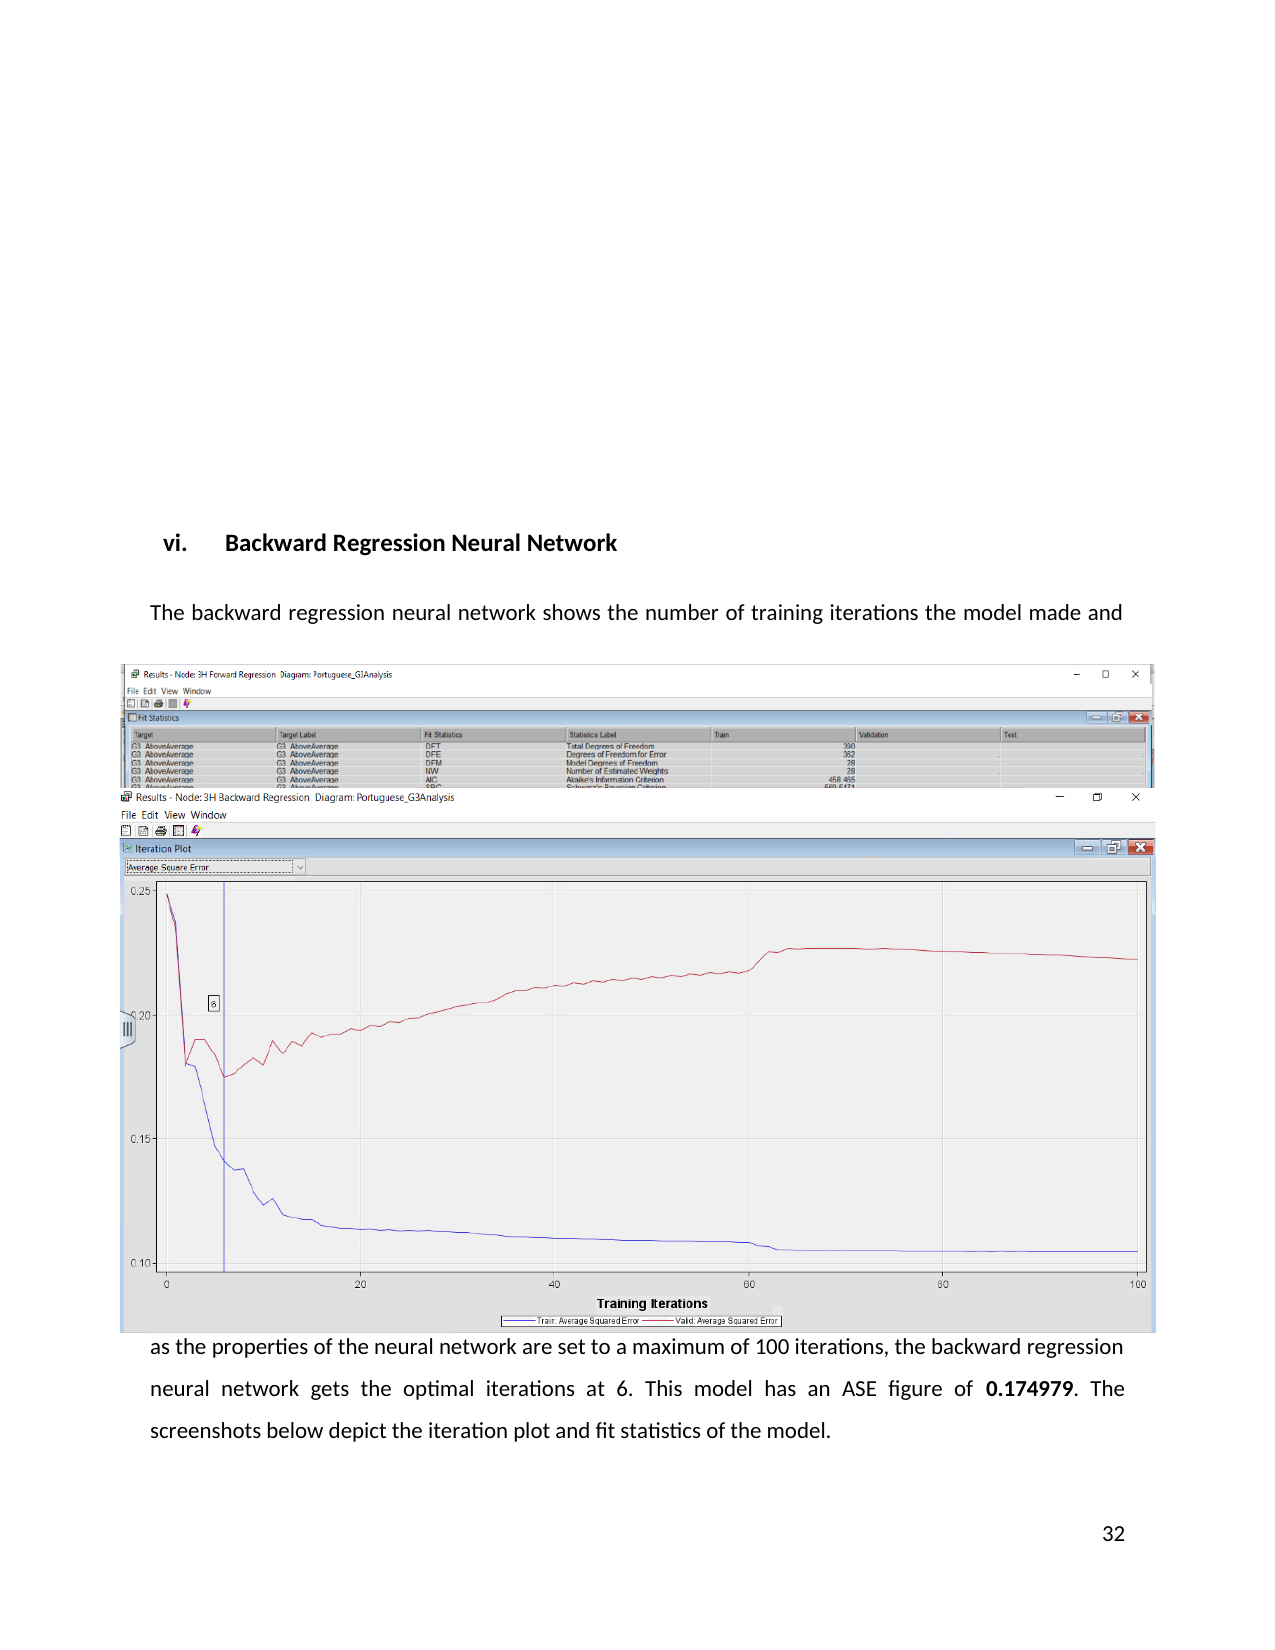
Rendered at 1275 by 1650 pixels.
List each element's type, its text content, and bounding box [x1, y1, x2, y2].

picture [119, 664, 1156, 1333]
text The backward regression neural network shows the number of training iterations the model made and as the properties of the neural network are set to a maximum of 100 iterations, the backward regression neural network gets the optimal iterations at 6. This model has an ASE figure of 0.174979. The screenshots below depict the iteration plot and fit statistics of the model. [150, 598, 1125, 664]
subtitle Backward Regression Neural Network [187, 527, 1125, 558]
text The backward regression neural network shows the number of training iterations the model made and as the properties of the neural network are set to a maximum of 100 iterations, the backward regression neural network gets the optimal iterations at 6. This model has an ASE figure of 0.174979. The screenshots below depict the iteration plot and fit statistics of the model. [150, 1333, 1125, 1444]
